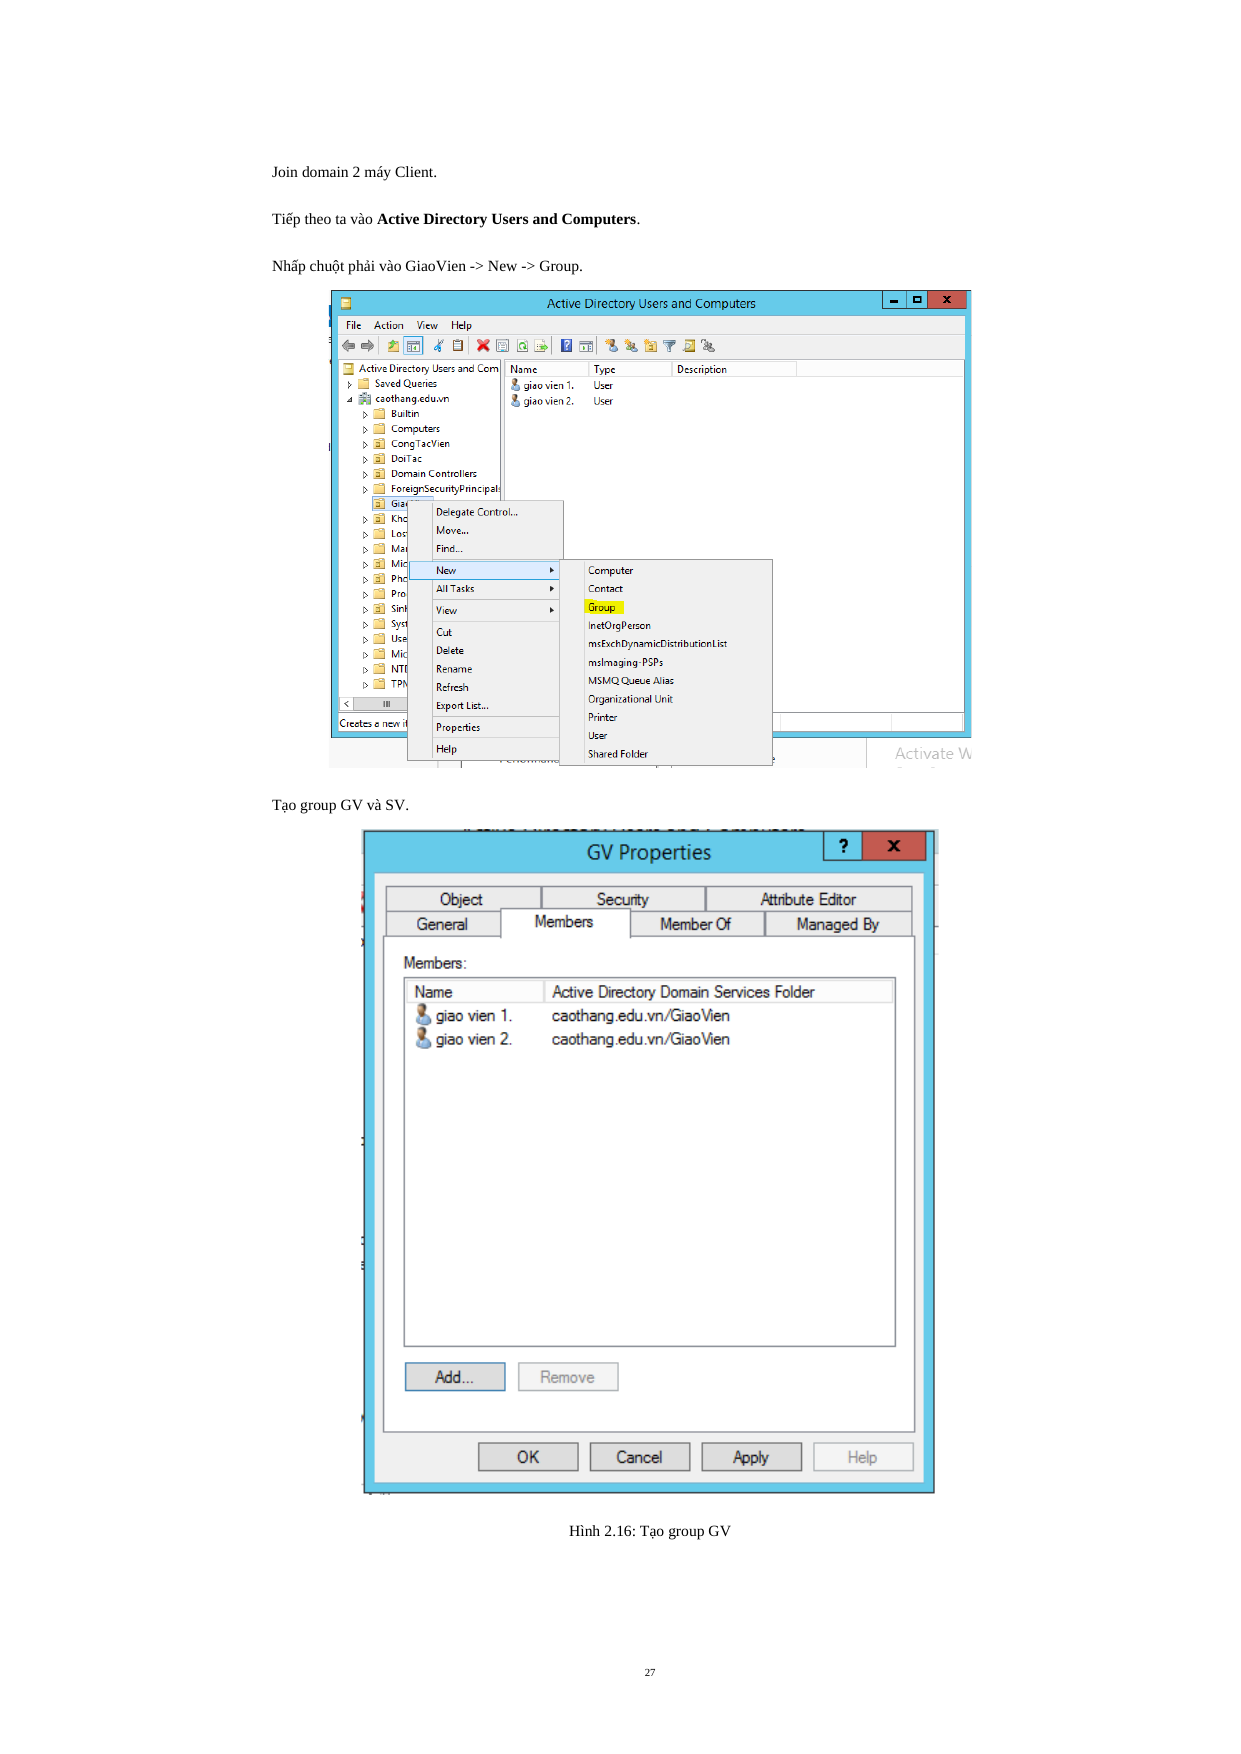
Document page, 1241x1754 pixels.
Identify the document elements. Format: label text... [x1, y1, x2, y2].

text Tiếp theo ta vào Active Directory Users and Computers. [272, 197, 1112, 228]
text Tạo group GV và SV. [272, 782, 1112, 813]
text Join domain 2 máy Client. [272, 150, 1112, 181]
picture [361, 829, 939, 1495]
picture [328, 290, 972, 768]
text Nhấp chuột phải vào GiaoVien -> New -> Group. [272, 243, 1112, 274]
